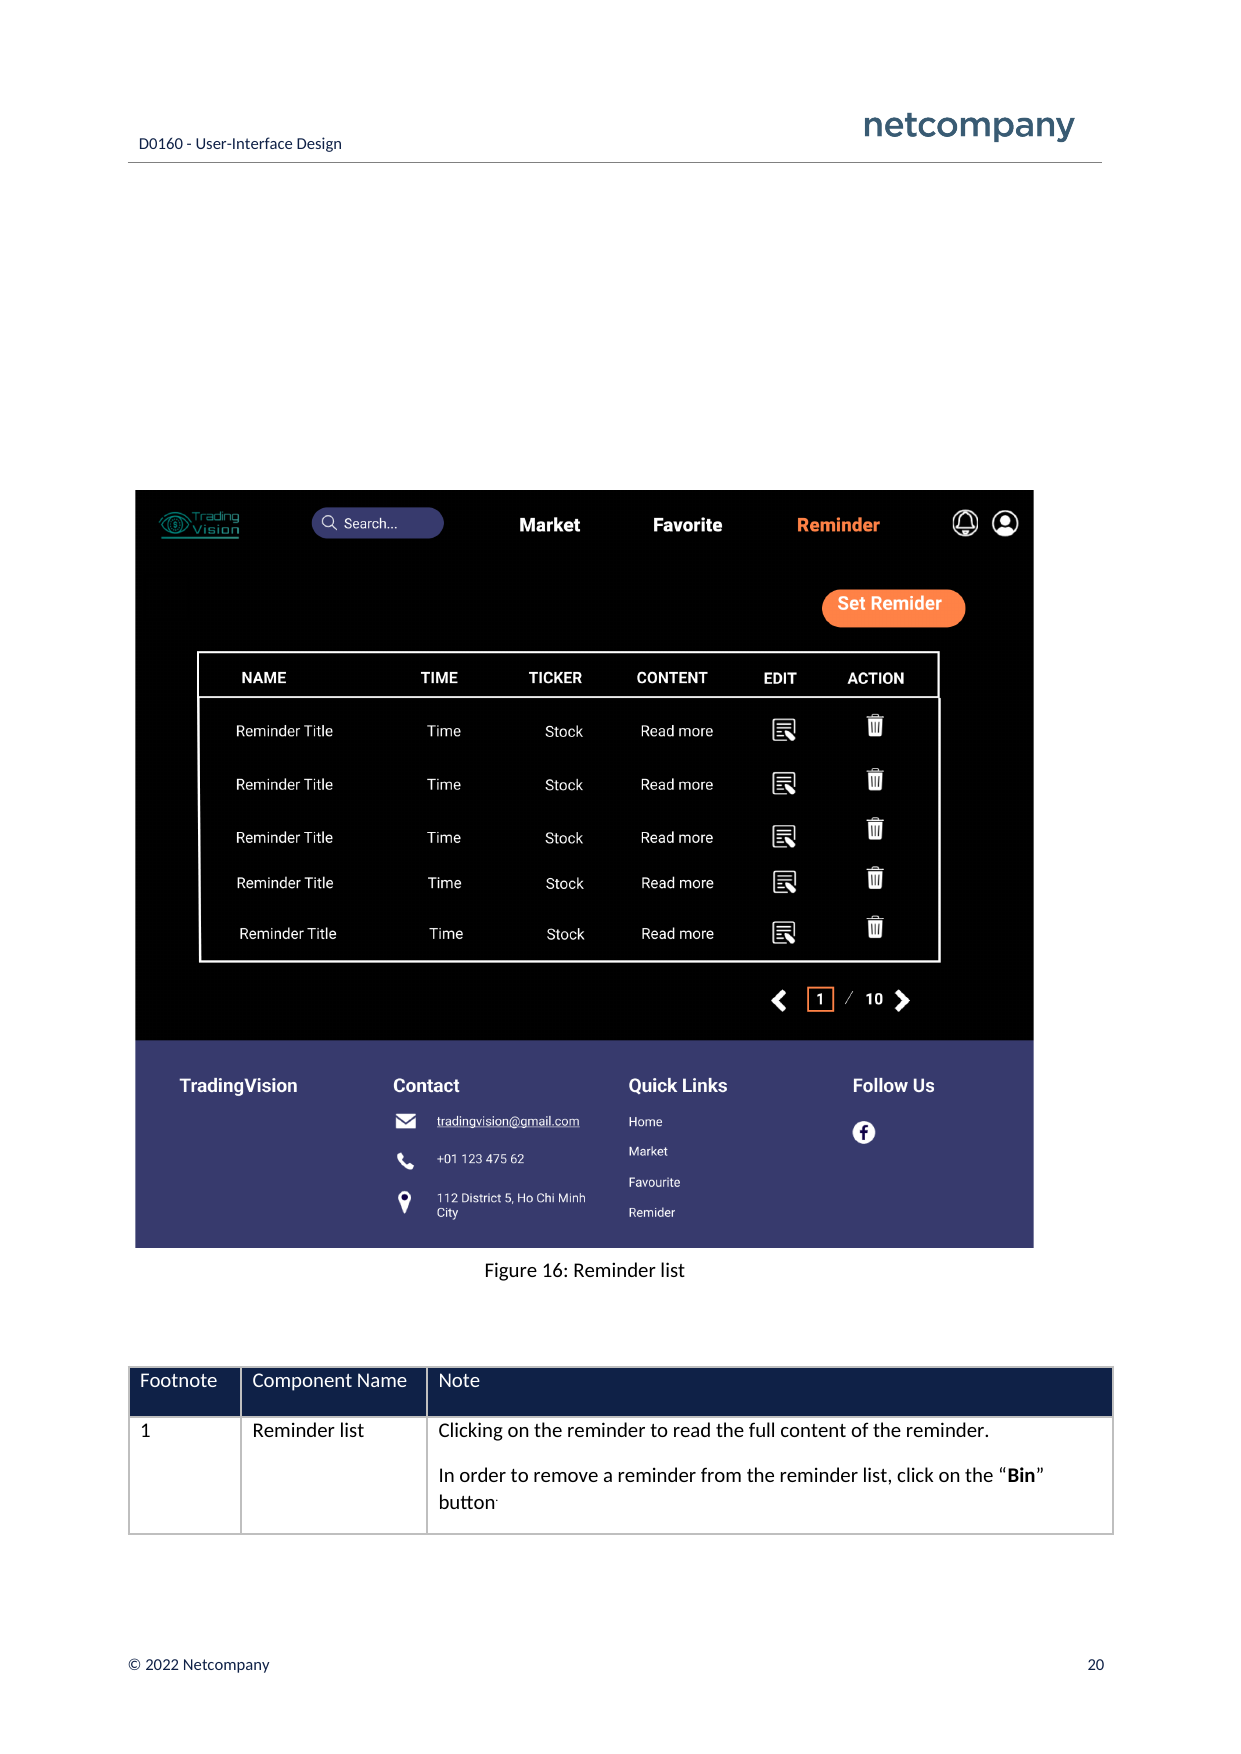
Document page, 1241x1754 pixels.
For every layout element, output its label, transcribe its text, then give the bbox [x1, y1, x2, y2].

table_header Component Name [242, 1368, 426, 1416]
picture [135, 490, 1034, 1248]
table_cell 1 [130, 1418, 240, 1533]
picture [847, 102, 1092, 150]
table_cell Reminder list [242, 1418, 426, 1533]
table_cell Clicking on the reminder to read the full content of the reminder. In order to remove a reminder from the reminder list, click on the “Bin” button. [428, 1418, 1112, 1533]
table_header Footnote [130, 1368, 240, 1416]
table_header Note [428, 1368, 1112, 1416]
